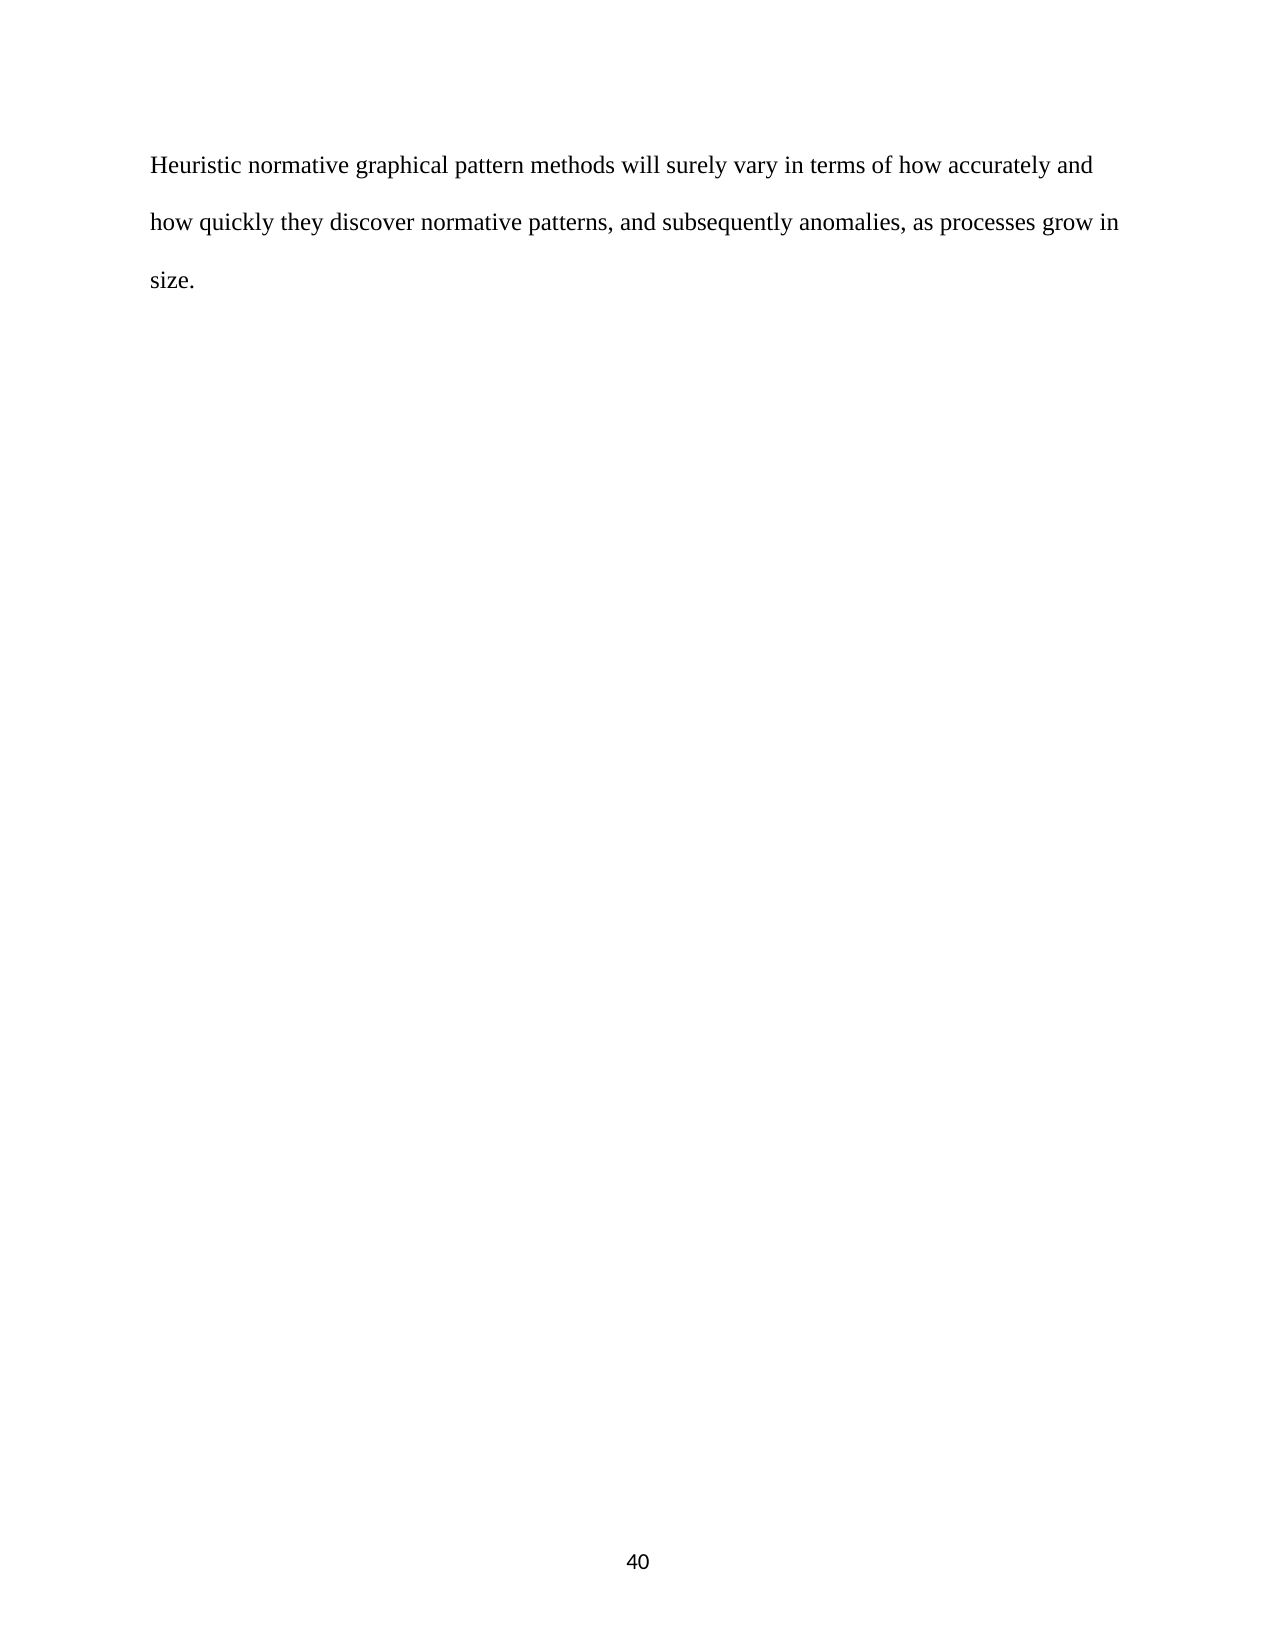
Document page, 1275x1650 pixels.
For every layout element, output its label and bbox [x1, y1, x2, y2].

text [150, 150, 1125, 294]
